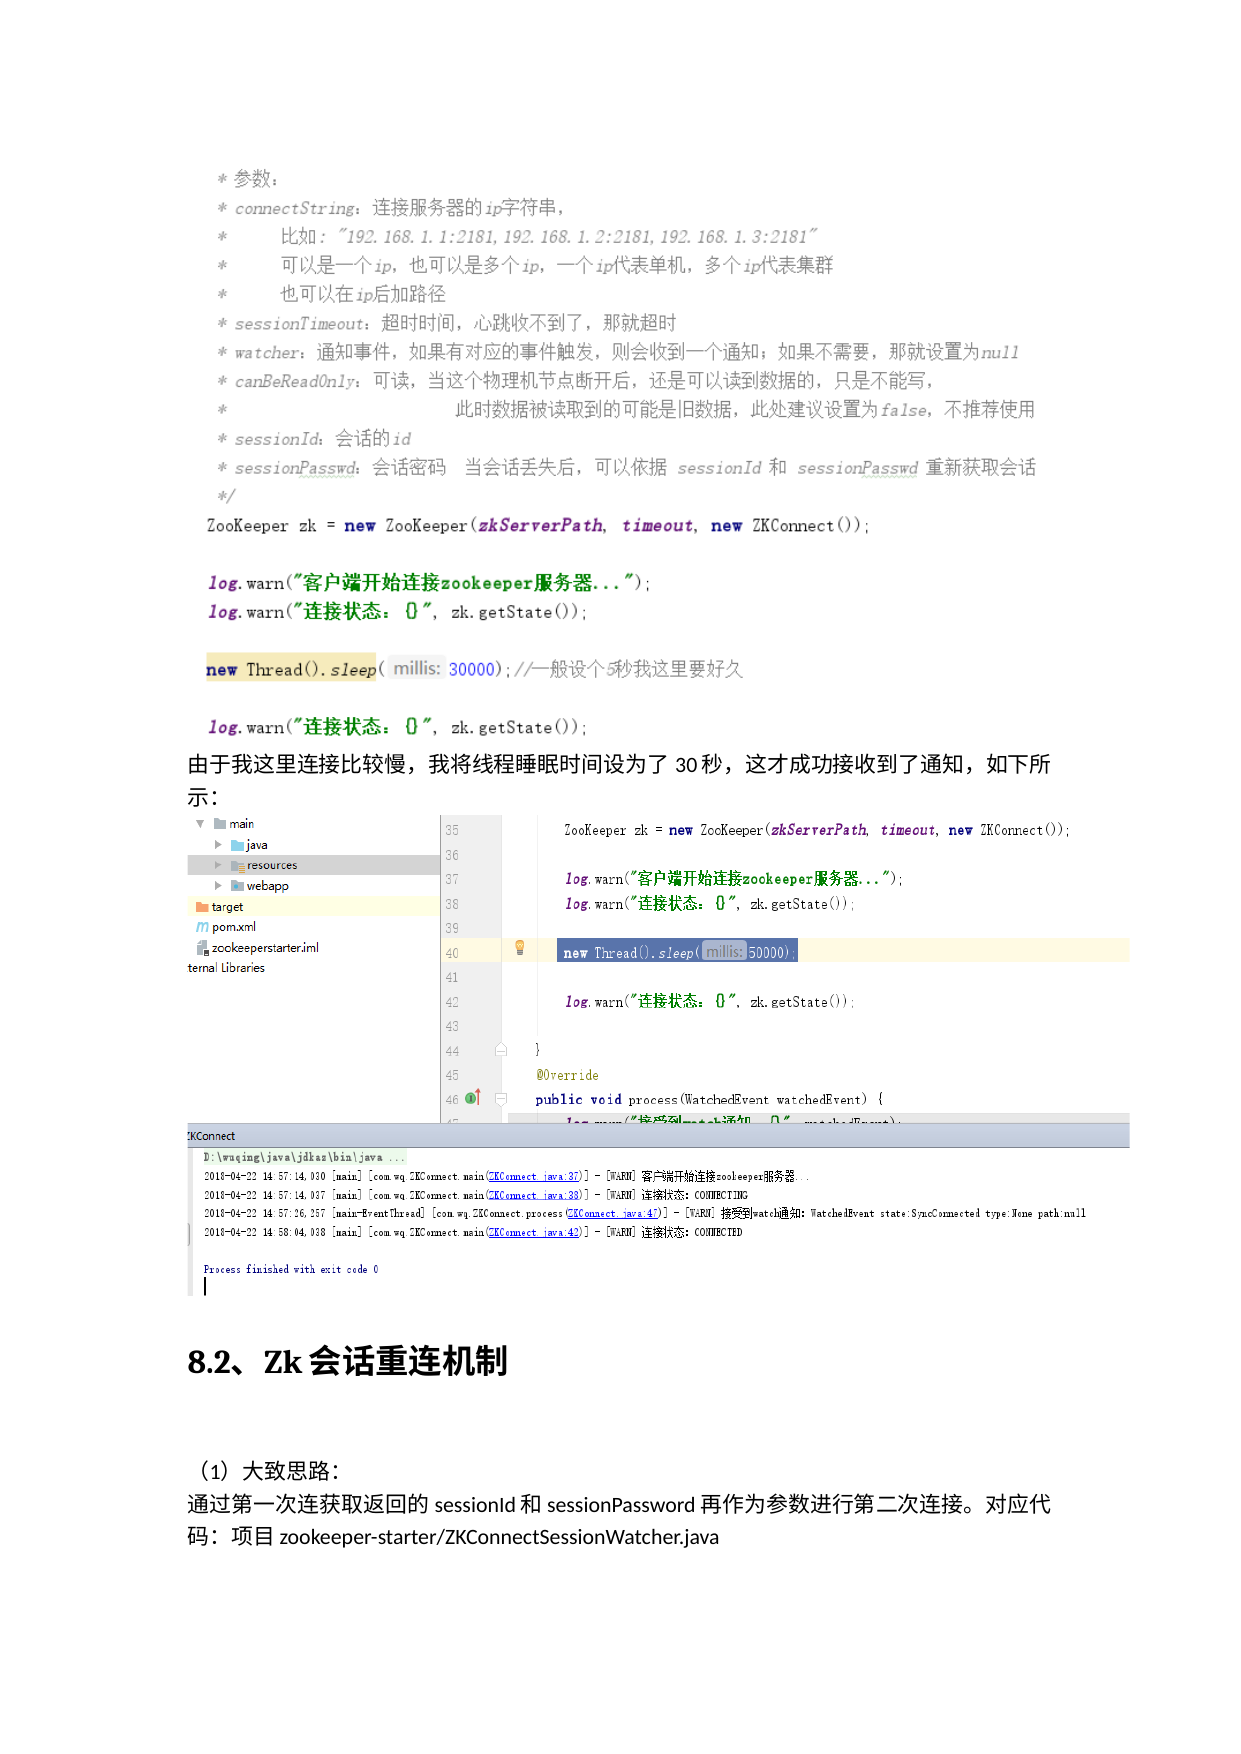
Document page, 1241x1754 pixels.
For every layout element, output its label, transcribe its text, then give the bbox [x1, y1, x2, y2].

text 由于我这里连接比较慢，我将线程睡眠时间设为了30秒，这才成功接收到了通知，如下所示： [187, 747, 1053, 812]
subtitle 8.2、Zk会话重连机制 [187, 1327, 1053, 1392]
picture [187, 162, 1053, 746]
picture [187, 815, 1130, 1296]
text （1）大致思路： [187, 1454, 1053, 1486]
text 通过第一次连获取返回的sessionId和sessionPassword再作为参数进行第二次连接。对应代码：项目zookeeper-starter/ZKConnectSessionWatcher.java [187, 1486, 1053, 1551]
